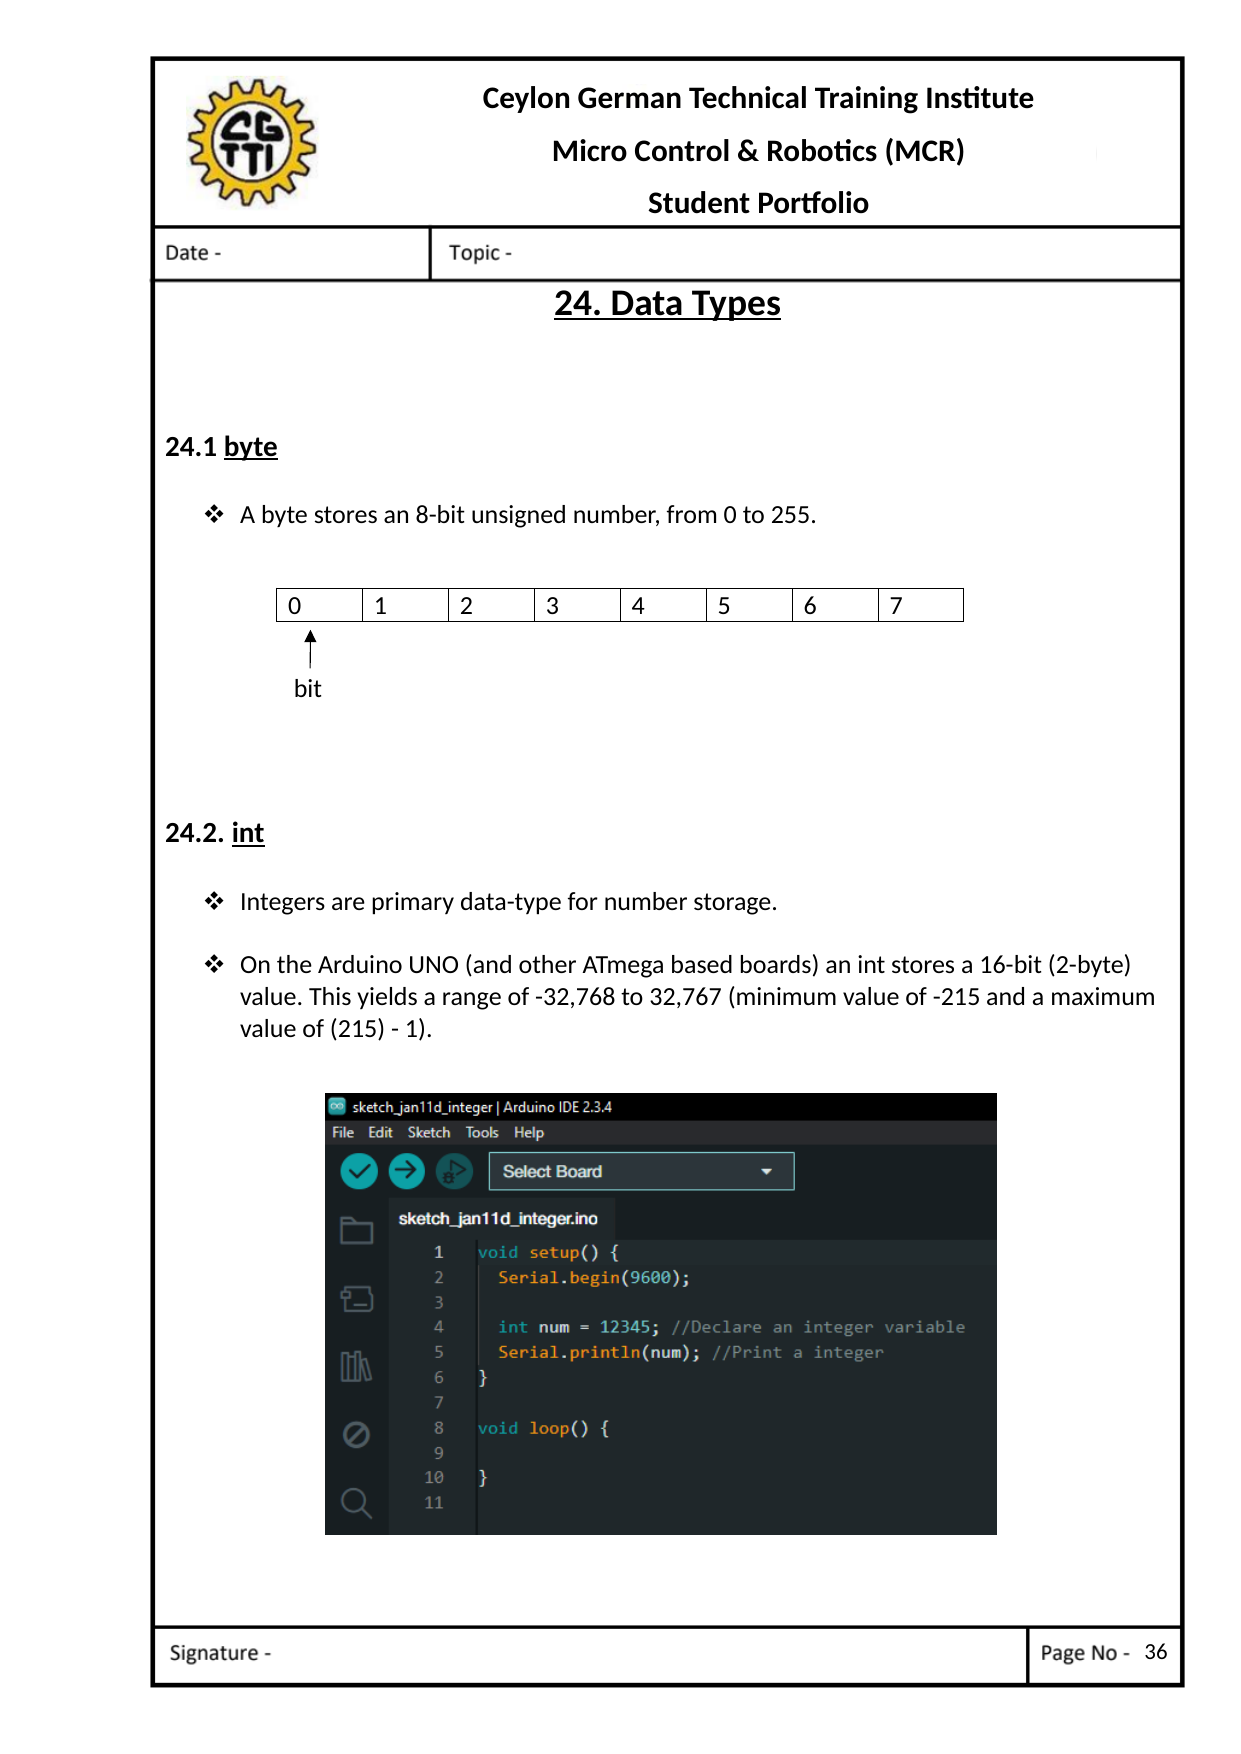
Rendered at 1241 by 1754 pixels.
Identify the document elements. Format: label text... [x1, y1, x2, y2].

list A byte stores an 8-bit unsigned number, from 0 to 255. [202, 498, 1170, 529]
subtitle 24. Data Types [165, 279, 1170, 324]
list On the Arduino UNO (and other ATmega based boards) an int stores a 16-bit (2-byte) value. This yields a range of -32,768 to 32,767 (minimum value of -215 and a maximum value of (215) - 1). [202, 948, 1170, 1043]
picture [0, 0, 1241, 1753]
subtitle 24.1 byte [165, 428, 1170, 463]
subtitle 24.2. int [165, 814, 1170, 850]
list Integers are primary data-type for number storage. [202, 884, 1170, 916]
